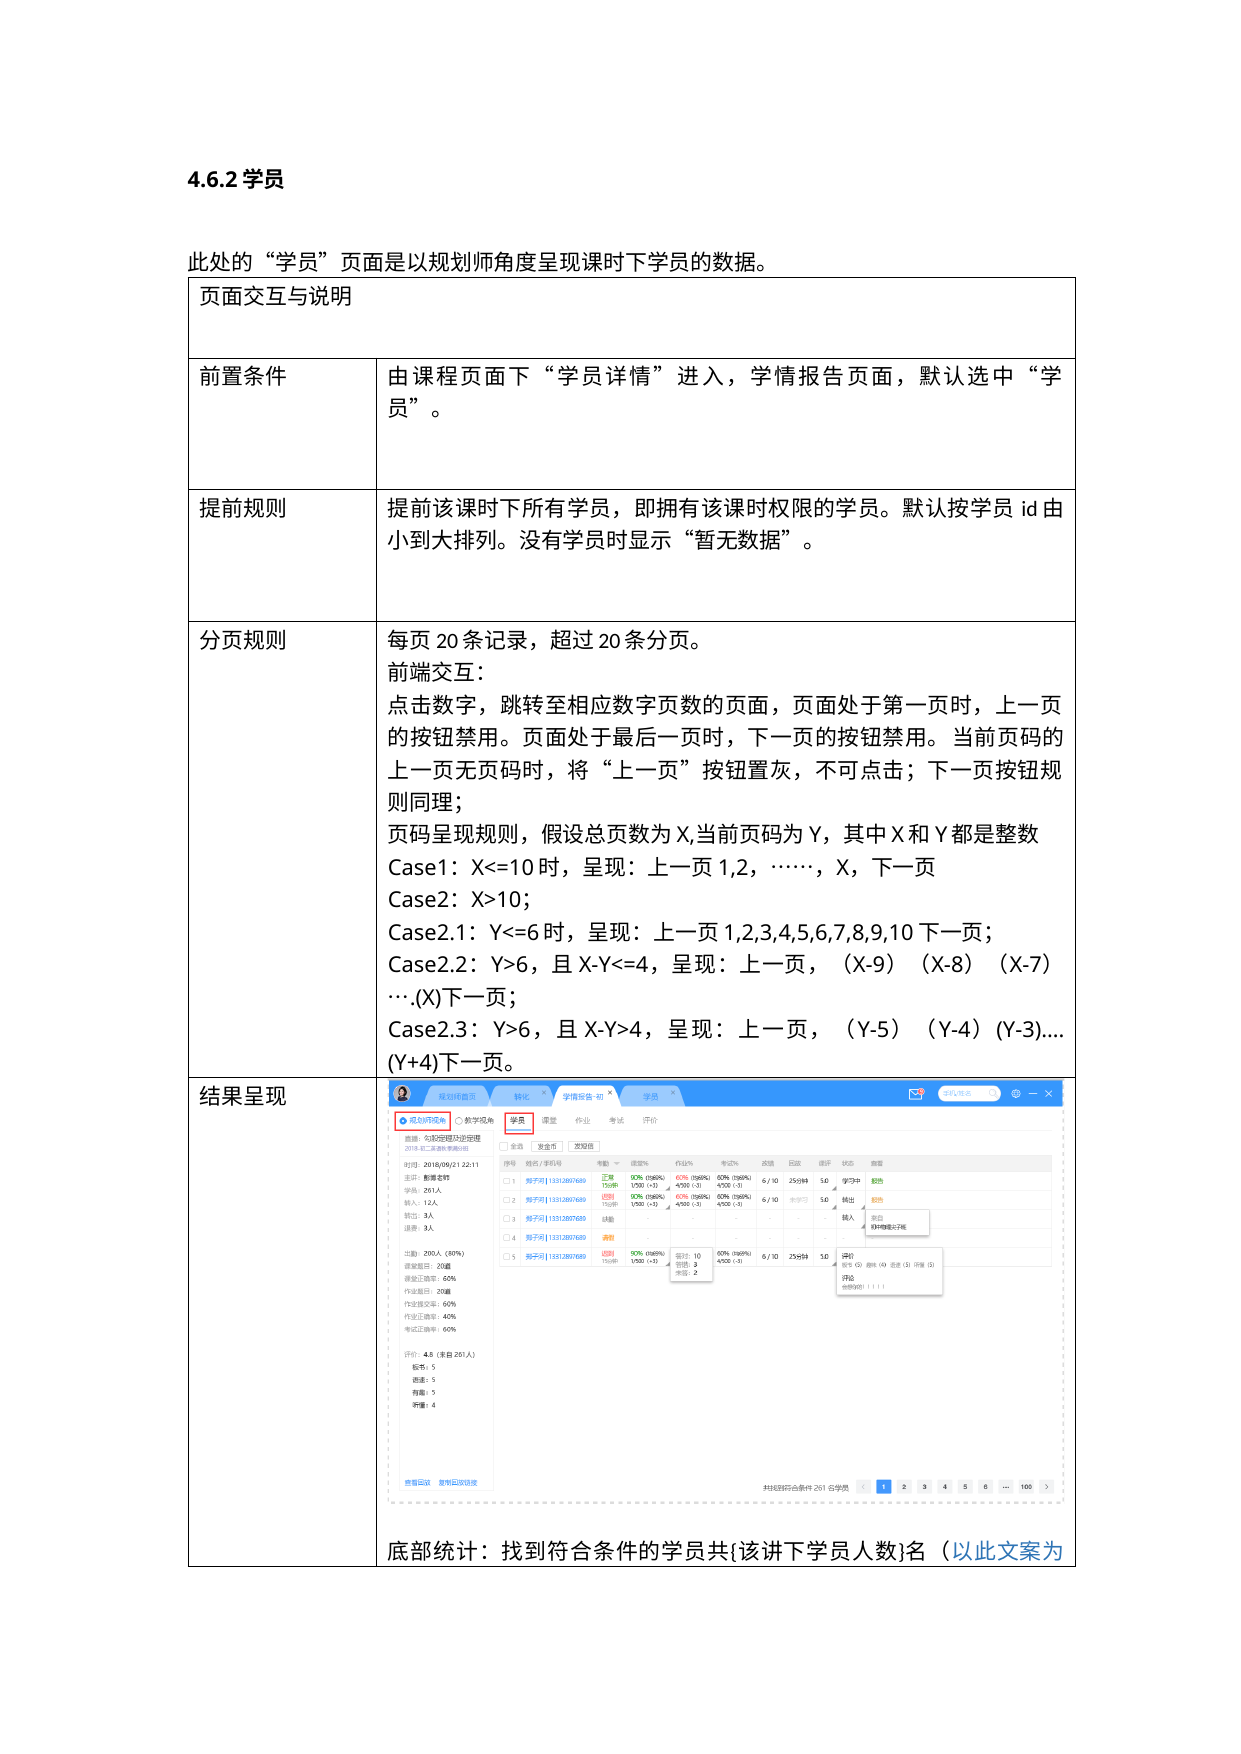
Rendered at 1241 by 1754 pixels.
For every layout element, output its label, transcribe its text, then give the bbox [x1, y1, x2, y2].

picture [387, 1078, 1065, 1504]
subtitle 4.6.2学员 [187, 162, 1053, 194]
table_cell 前置条件 [189, 359, 376, 489]
table_cell 由课程页面下“学员详情”进入，学情报告页面，默认选中“学员”。 [377, 359, 1075, 489]
table_cell 每页20条记录，超过20条分页。 前端交互： 点击数字，跳转至相应数字页数的页面，页面处于第一页时，上一页的按钮禁用。页面处于最后一页时，下一页的按钮禁用。当前页码的上一页无页码时，将“上一页”按钮置灰，不可点击；下一页按钮规则同理； 页码呈现规则，假设总页数为X,当前页码为Y，其中X和Y都是整数 Case1：X<=10时，呈现：上一页1,2，……，X，下一页 Case2：X>10； Case2.1：Y<=6时，呈现：上一页1,2,3,4,5,6,7,8,9,10下一页； Case2.2：Y>6，且X-Y<=4，呈现：上一页，（X-9）（X-8）（X-7）….(X)下一页； Case2.3：Y>6，且X-Y>4，呈现：上一页，（Y-5）（Y-4）(Y-3)….(Y+4)下一页。 [377, 622, 1075, 1077]
table_cell 提前该课时下所有学员，即拥有该课时权限的学员。默认按学员id由小到大排列。没有学员时显示“暂无数据”。 [377, 490, 1075, 621]
table_cell 分页规则 [189, 622, 376, 1077]
table_header 页面交互与说明 [189, 278, 1075, 357]
table_cell 提前规则 [189, 490, 376, 621]
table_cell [377, 1078, 1075, 1566]
text 此处的“学员”页面是以规划师角度呈现课时下学员的数据。 [187, 245, 1053, 277]
table_cell 结果呈现 [189, 1078, 376, 1566]
